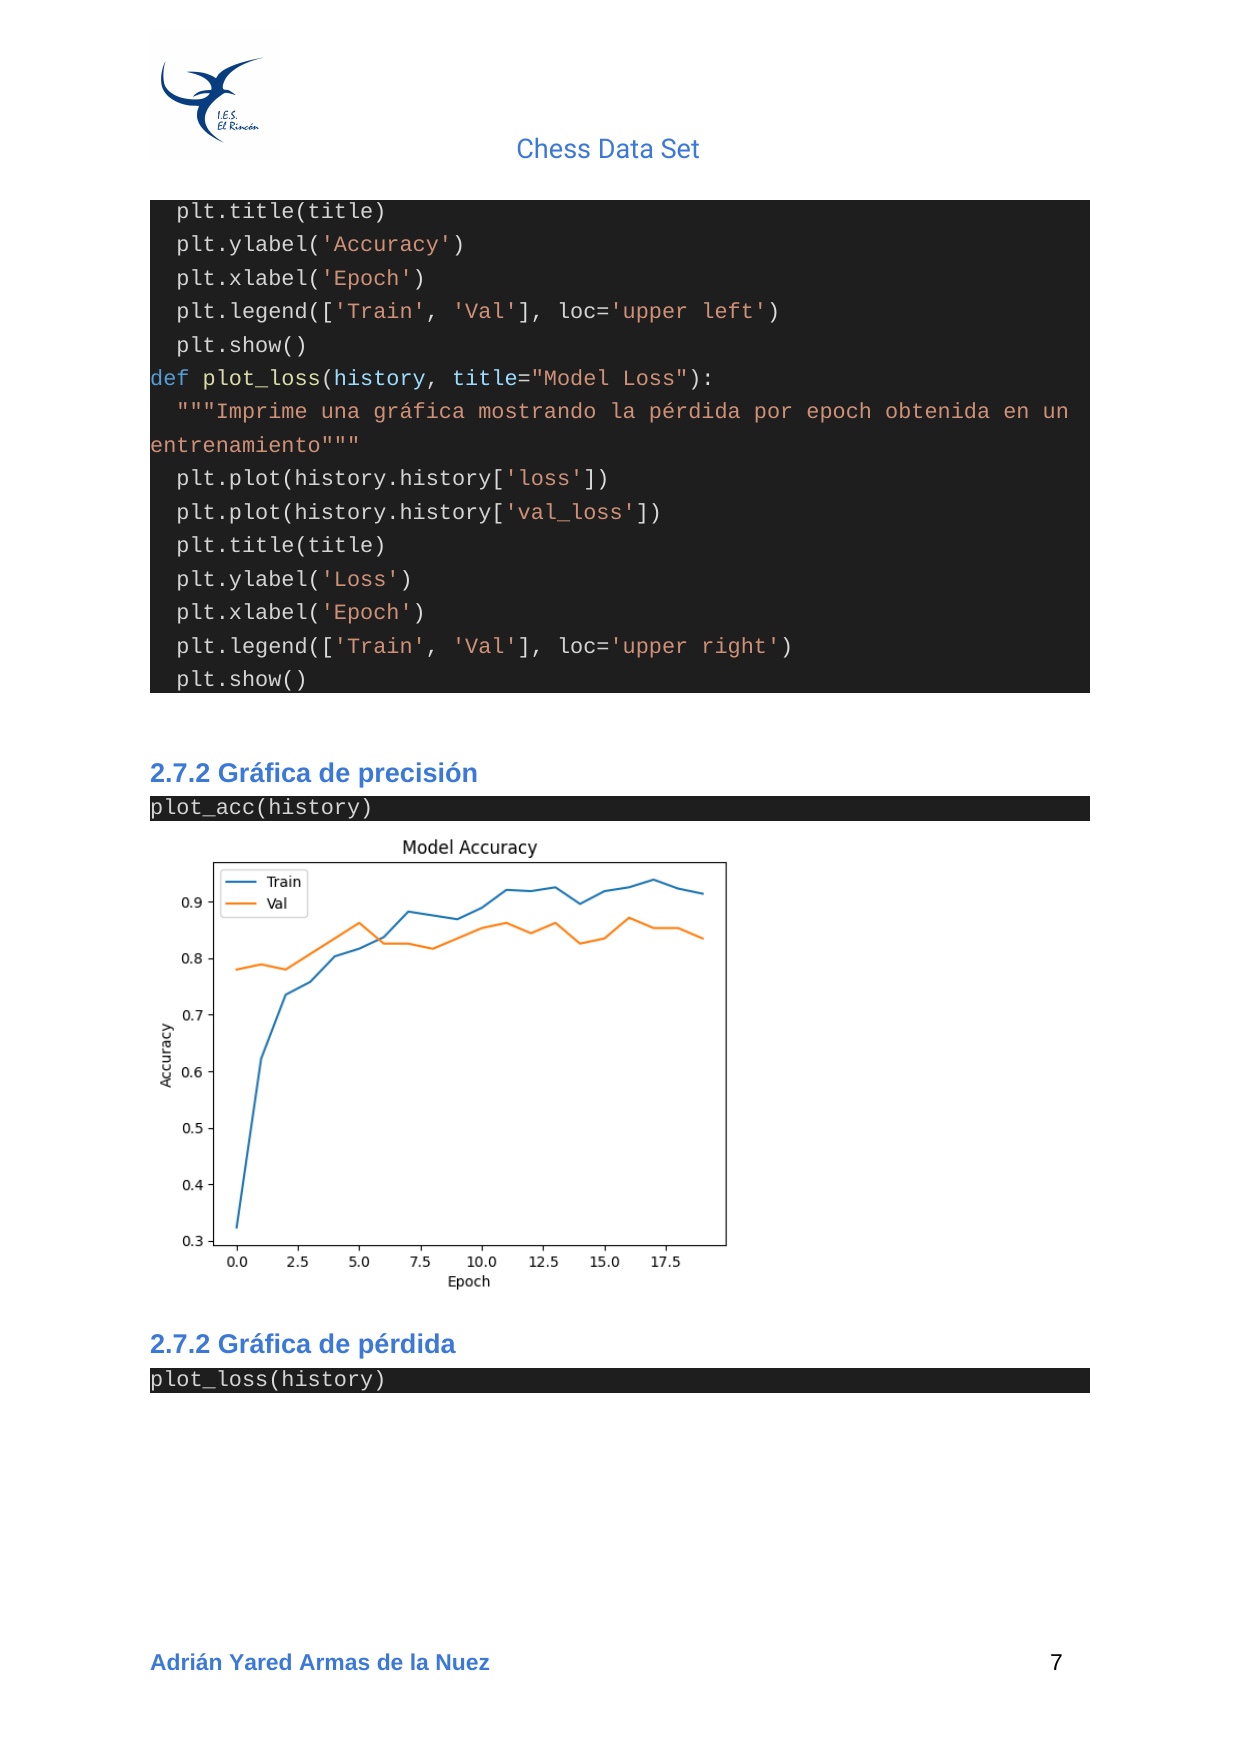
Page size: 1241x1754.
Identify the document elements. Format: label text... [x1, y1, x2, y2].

text plot_loss(history) [150, 1368, 1090, 1393]
text plt.xlabel('Epoch') [150, 267, 1090, 292]
text """Imprime una gráfica mostrando la pérdida por epoch obtenida en un entrenamiento""" [150, 401, 1090, 459]
text plt.xlabel('Epoch') [150, 601, 1090, 626]
text plot_acc(history) [150, 796, 1090, 821]
text plt.title(title) [150, 534, 1090, 559]
text plt.title(title) [150, 200, 1090, 225]
subtitle 2.7.2 Gráfica de pérdida [150, 1328, 1090, 1360]
text plt.legend(['Train', 'Val'], loc='upper left') [150, 300, 1090, 325]
text plt.plot(history.history['loss']) [150, 468, 1090, 492]
text plt.ylabel('Loss') [150, 568, 1090, 593]
text plt.legend(['Train', 'Val'], loc='upper right') [150, 635, 1090, 659]
text plt.show() [150, 668, 1090, 693]
text def plot_loss(history, title="Model Loss"): [150, 367, 1090, 392]
subtitle 2.7.2 Gráfica de precisión [150, 757, 1090, 788]
picture [150, 29, 279, 159]
text plt.ylabel('Accuracy') [150, 233, 1090, 258]
text plt.show() [150, 334, 1090, 359]
text plt.plot(history.history['val_loss']) [150, 501, 1090, 526]
picture [150, 830, 736, 1300]
